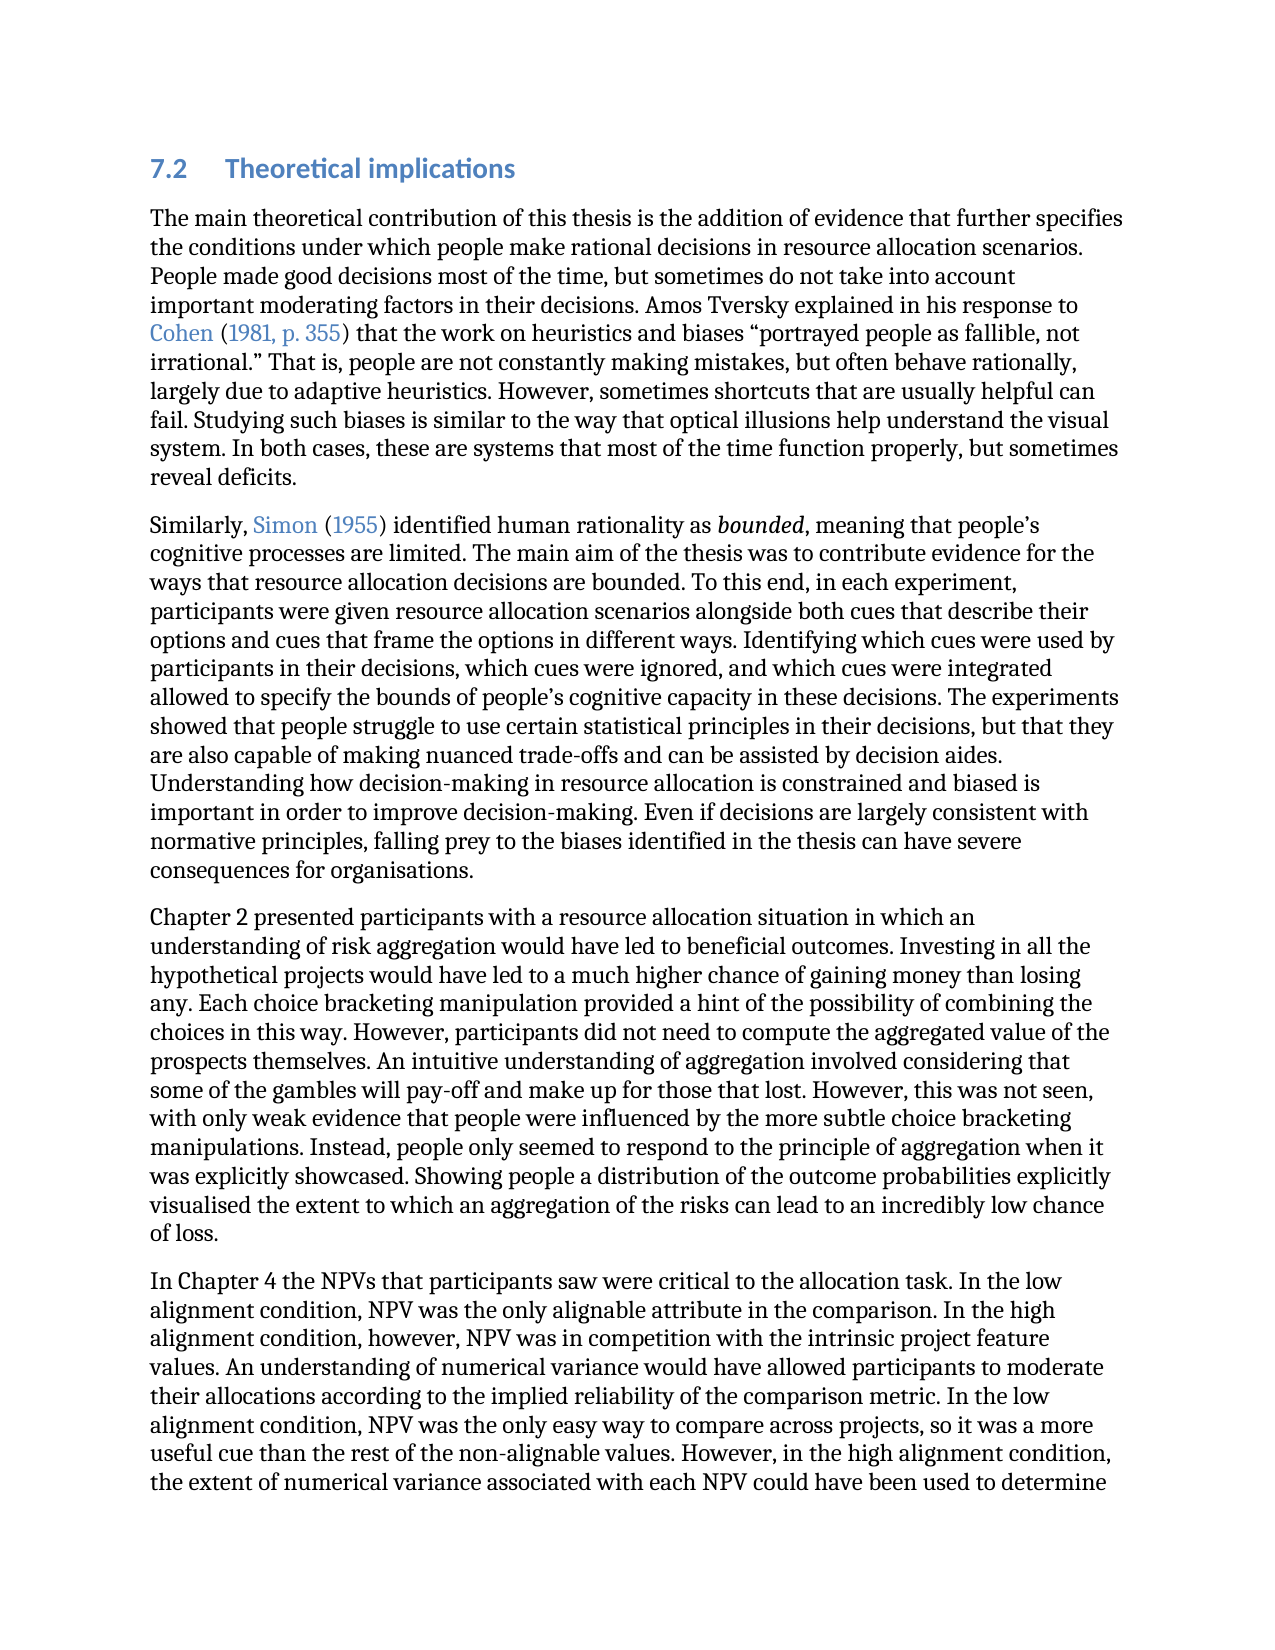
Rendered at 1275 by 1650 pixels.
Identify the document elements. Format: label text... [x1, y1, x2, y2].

text Similarly, Simon (1955) identified human rationality as bounded, meaning that people’s cognitive processes are limited. The main aim of the thesis was to contribute evidence for the ways that resource allocation decisions are bounded. To this end, in each experiment, participants were given resource allocation scenarios alongside both cues that describe their options and cues that frame the options in different ways. Identifying which cues were used by participants in their decisions, which cues were ignored, and which cues were integrated allowed to specify the bounds of people’s cognitive capacity in these decisions. The experiments showed that people struggle to use certain statistical principles in their decisions, but that they are also capable of making nuanced trade-offs and can be assisted by decision aides. Understanding how decision-making in resource allocation is constrained and biased is important in order to improve decision-making. Even if decisions are largely consistent with normative principles, falling prey to the biases identified in the thesis can have severe consequences for organisations. [150, 511, 1125, 884]
text The main theoretical contribution of this thesis is the addition of evidence that further specifies the conditions under which people make rational decisions in resource allocation scenarios. People made good decisions most of the time, but sometimes do not take into account important moderating factors in their decisions. Amos Tversky explained in his response to Cohen (1981, p. 355) that the work on heuristics and biases “portrayed people as fallible, not irrational.” That is, people are not constantly making mistakes, but often behave rationally, largely due to adaptive heuristics. However, sometimes shortcuts that are usually helpful can fail. Studying such biases is similar to the way that optical illusions help understand the visual system. In both cases, these are systems that most of the time function properly, but sometimes reveal deficits. [150, 204, 1125, 492]
subtitle 7.2 Theoretical implications [150, 150, 1125, 186]
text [150, 1267, 1125, 1497]
text Chapter 2 presented participants with a resource allocation situation in which an understanding of risk aggregation would have led to beneficial outcomes. Investing in all the hypothetical projects would have led to a much higher chance of gaining money than losing any. Each choice bracketing manipulation provided a hint of the possibility of combining the choices in this way. However, participants did not need to compute the aggregated value of the prospects themselves. An intuitive understanding of aggregation involved considering that some of the gambles will pay-off and make up for those that lost. However, this was not seen, with only weak evidence that people were influenced by the more subtle choice bracketing manipulations. Instead, people only seemed to respond to the principle of aggregation when it was explicitly showcased. Showing people a distribution of the outcome probabilities explicitly visualised the extent to which an aggregation of the risks can lead to an incredibly low chance of loss. [150, 903, 1125, 1248]
